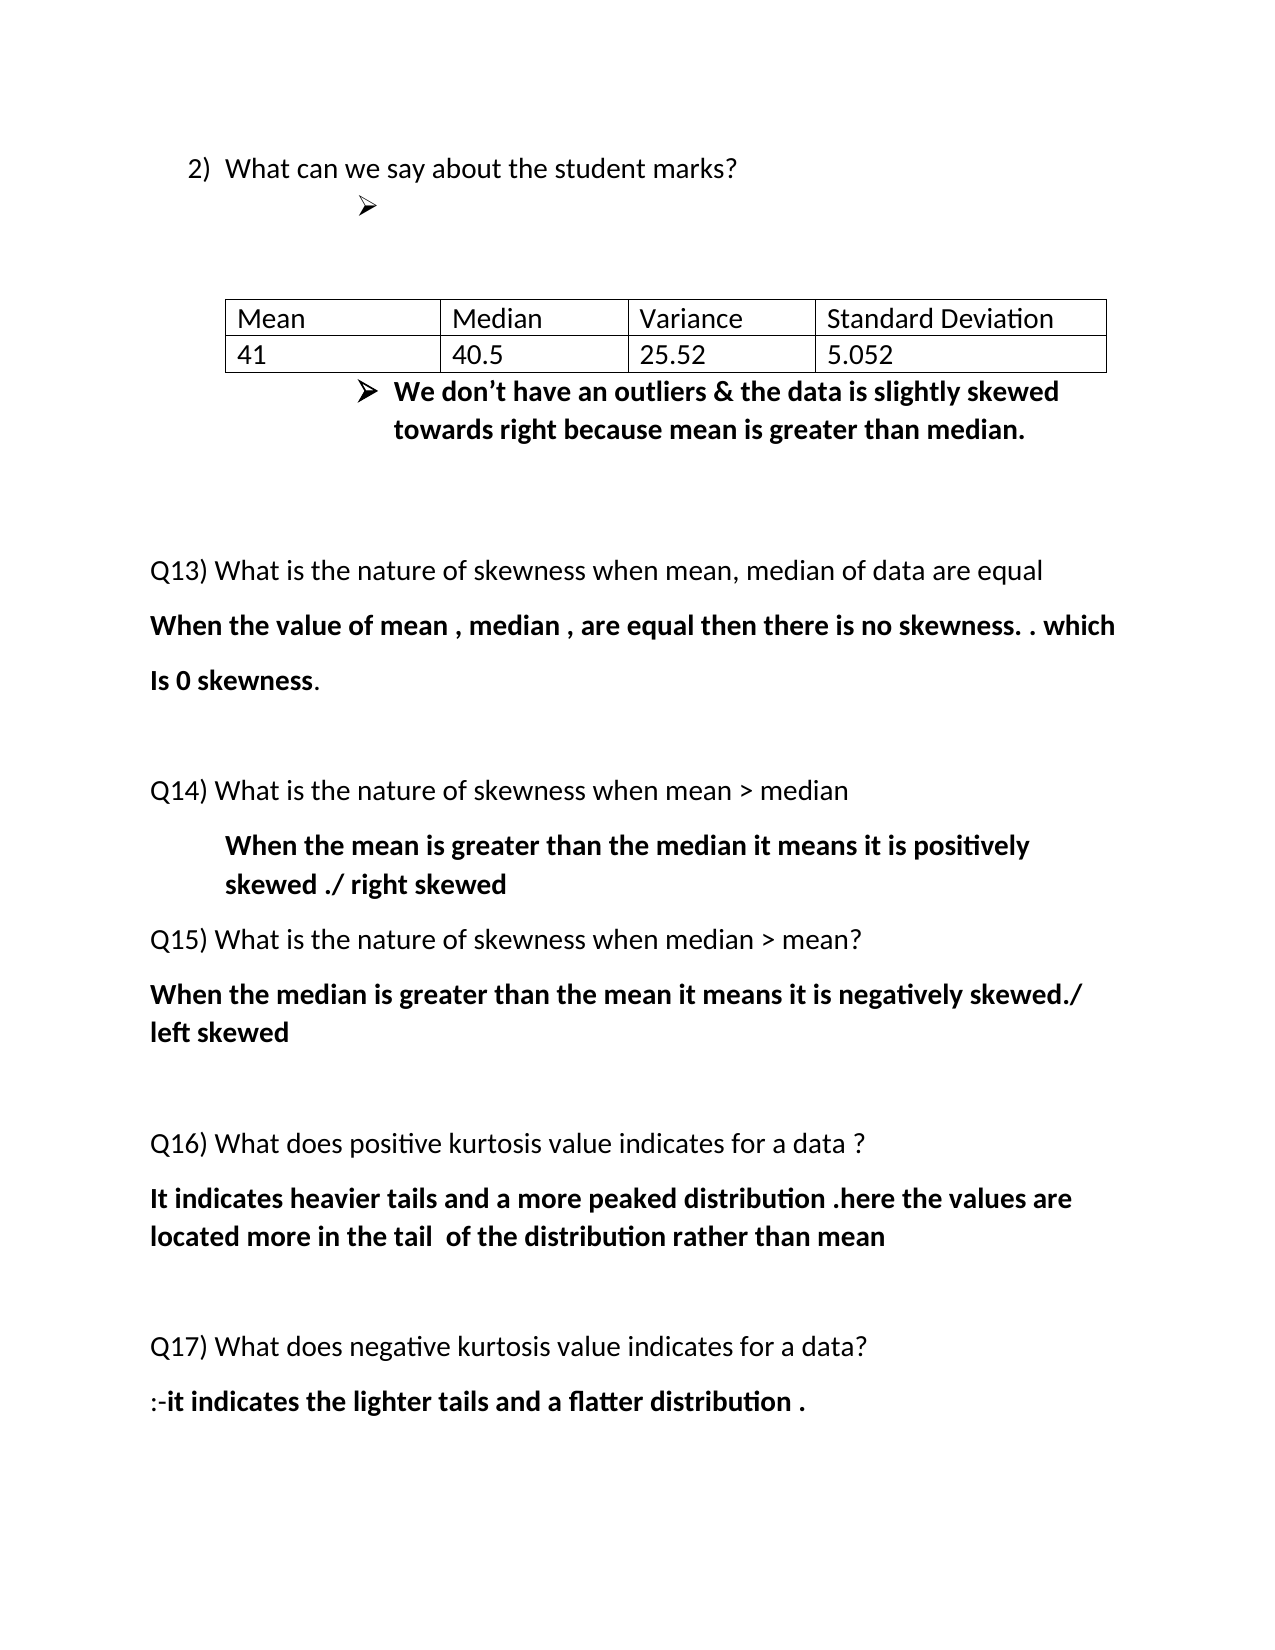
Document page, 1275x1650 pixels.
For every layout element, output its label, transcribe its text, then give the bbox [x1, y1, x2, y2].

text Q17) What does negative kurtosis value indicates for a data? [150, 1328, 1125, 1364]
text Q15) What is the nature of skewness when median > mean? [150, 921, 1125, 957]
table_cell 40.5 [441, 336, 628, 372]
text When the median is greater than the mean it means it is negatively skewed./ left skewed [150, 976, 1125, 1050]
text Q14) What is the nature of skewness when mean > median [150, 772, 1125, 808]
list When the mean is greater than the median it means it is positively skewed ./ right skewed [225, 827, 1125, 901]
text :-it indicates the lighter tails and a flatter distribution . [150, 1383, 1125, 1419]
table_header Mean [226, 300, 440, 335]
table_header Standard Deviation [816, 300, 1106, 335]
text Is 0 skewness. [150, 662, 1125, 698]
list What can we say about the student marks? [187, 150, 1125, 186]
text It indicates heavier tails and a more peaked distribution .here the values are located more in the tail of the distribution rather than mean [150, 1180, 1125, 1254]
table_header Median [441, 300, 628, 335]
table_cell 25.52 [629, 336, 815, 372]
text Q16) What does positive kurtosis value indicates for a data ? [150, 1125, 1125, 1160]
text When the value of mean , median , are equal then there is no skewness. . which [150, 607, 1125, 643]
table_cell 5.052 [816, 336, 1106, 372]
text Q13) What is the nature of skewness when mean, median of data are equal [150, 552, 1125, 587]
table_cell 41 [226, 336, 440, 372]
list We don’t have an outliers & the data is slightly skewed towards right because mean is greater than median. [356, 373, 1125, 447]
table_header Variance [629, 300, 815, 335]
